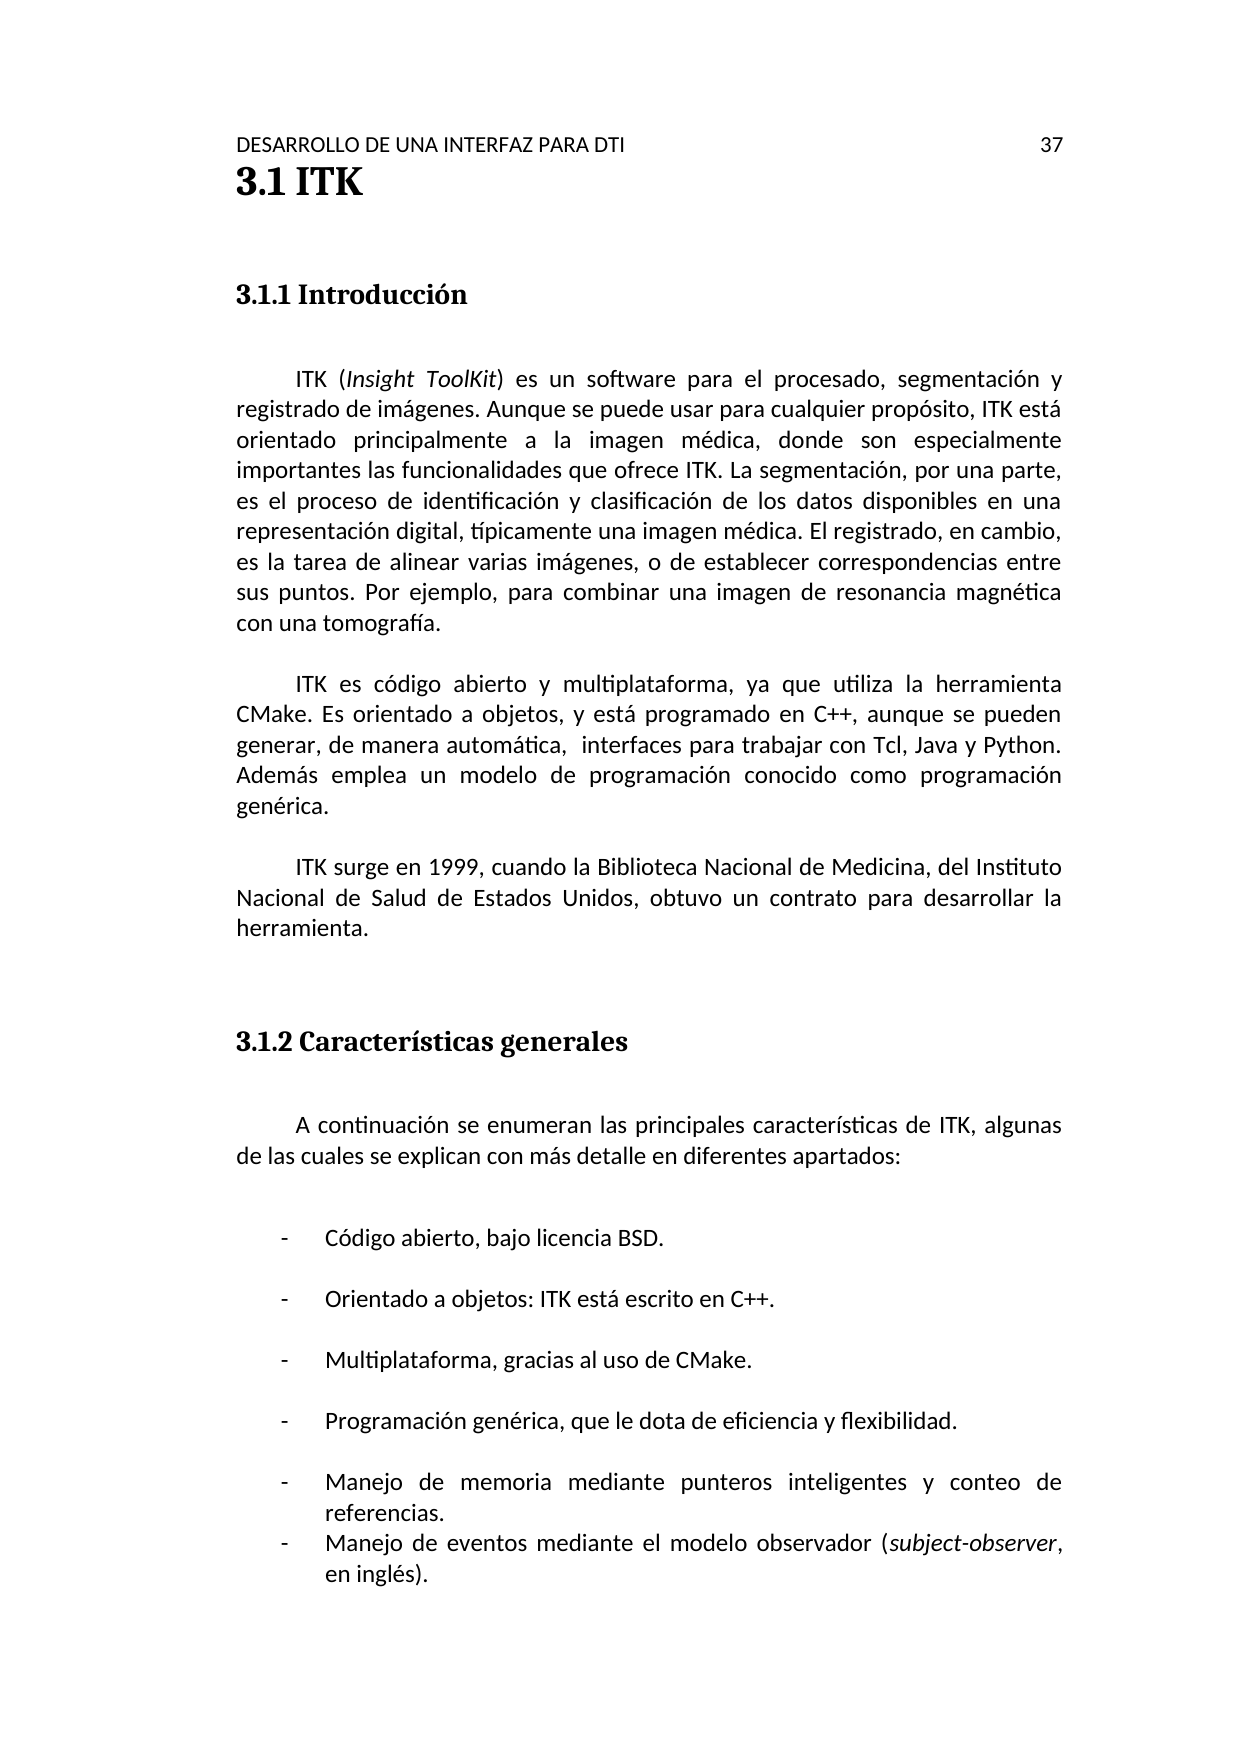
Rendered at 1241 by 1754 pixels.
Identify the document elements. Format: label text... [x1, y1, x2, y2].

subtitle Características generales [236, 1025, 1063, 1058]
subtitle Introducción [236, 278, 1063, 312]
text ITK es código abierto y multiplataforma, ya que utiliza la herramienta CMake. Es orientado a objetos, y está programado en C++, aunque se pueden generar, de manera automática, interfaces para trabajar con Tcl, Java y Python. Además emplea un modelo de programación conocido como programación genérica. [236, 668, 1063, 821]
text ITK surge en 1999, cuando la Biblioteca Nacional de Medicina, del Instituto Nacional de Salud de Estados Unidos, obtuvo un contrato para desarrollar la herramienta. [236, 851, 1063, 943]
text ITK (Insight ToolKit) es un software para el procesado, segmentación y registrado de imágenes. Aunque se puede usar para cualquier propósito, ITK está orientado principalmente a la imagen médica, donde son especialmente importantes las funcionalidades que ofrece ITK. La segmentación, por una parte, es el proceso de identificación y clasificación de los datos disponibles en una representación digital, típicamente una imagen médica. El registrado, en cambio, es la tarea de alinear varias imágenes, o de establecer correspondencias entre sus puntos. Por ejemplo, para combinar una imagen de resonancia magnética con una tomografía. [236, 363, 1063, 638]
list Orientado a objetos: ITK está escrito en C++. [281, 1283, 1063, 1313]
list Manejo de memoria mediante punteros inteligentes y conteo de referencias. [281, 1466, 1063, 1527]
list Multiplataforma, gracias al uso de CMake. [281, 1344, 1063, 1374]
list Código abierto, bajo licencia BSD. [281, 1222, 1063, 1252]
list Programación genérica, que le dota de eficiencia y flexibilidad. [281, 1405, 1063, 1436]
text A continuación se enumeran las principales características de ITK, algunas de las cuales se explican con más detalle en diferentes apartados: [236, 1109, 1063, 1171]
subtitle ITK [236, 158, 1063, 206]
list Manejo de eventos mediante el modelo observador (subject-observer, en inglés). [281, 1527, 1063, 1588]
